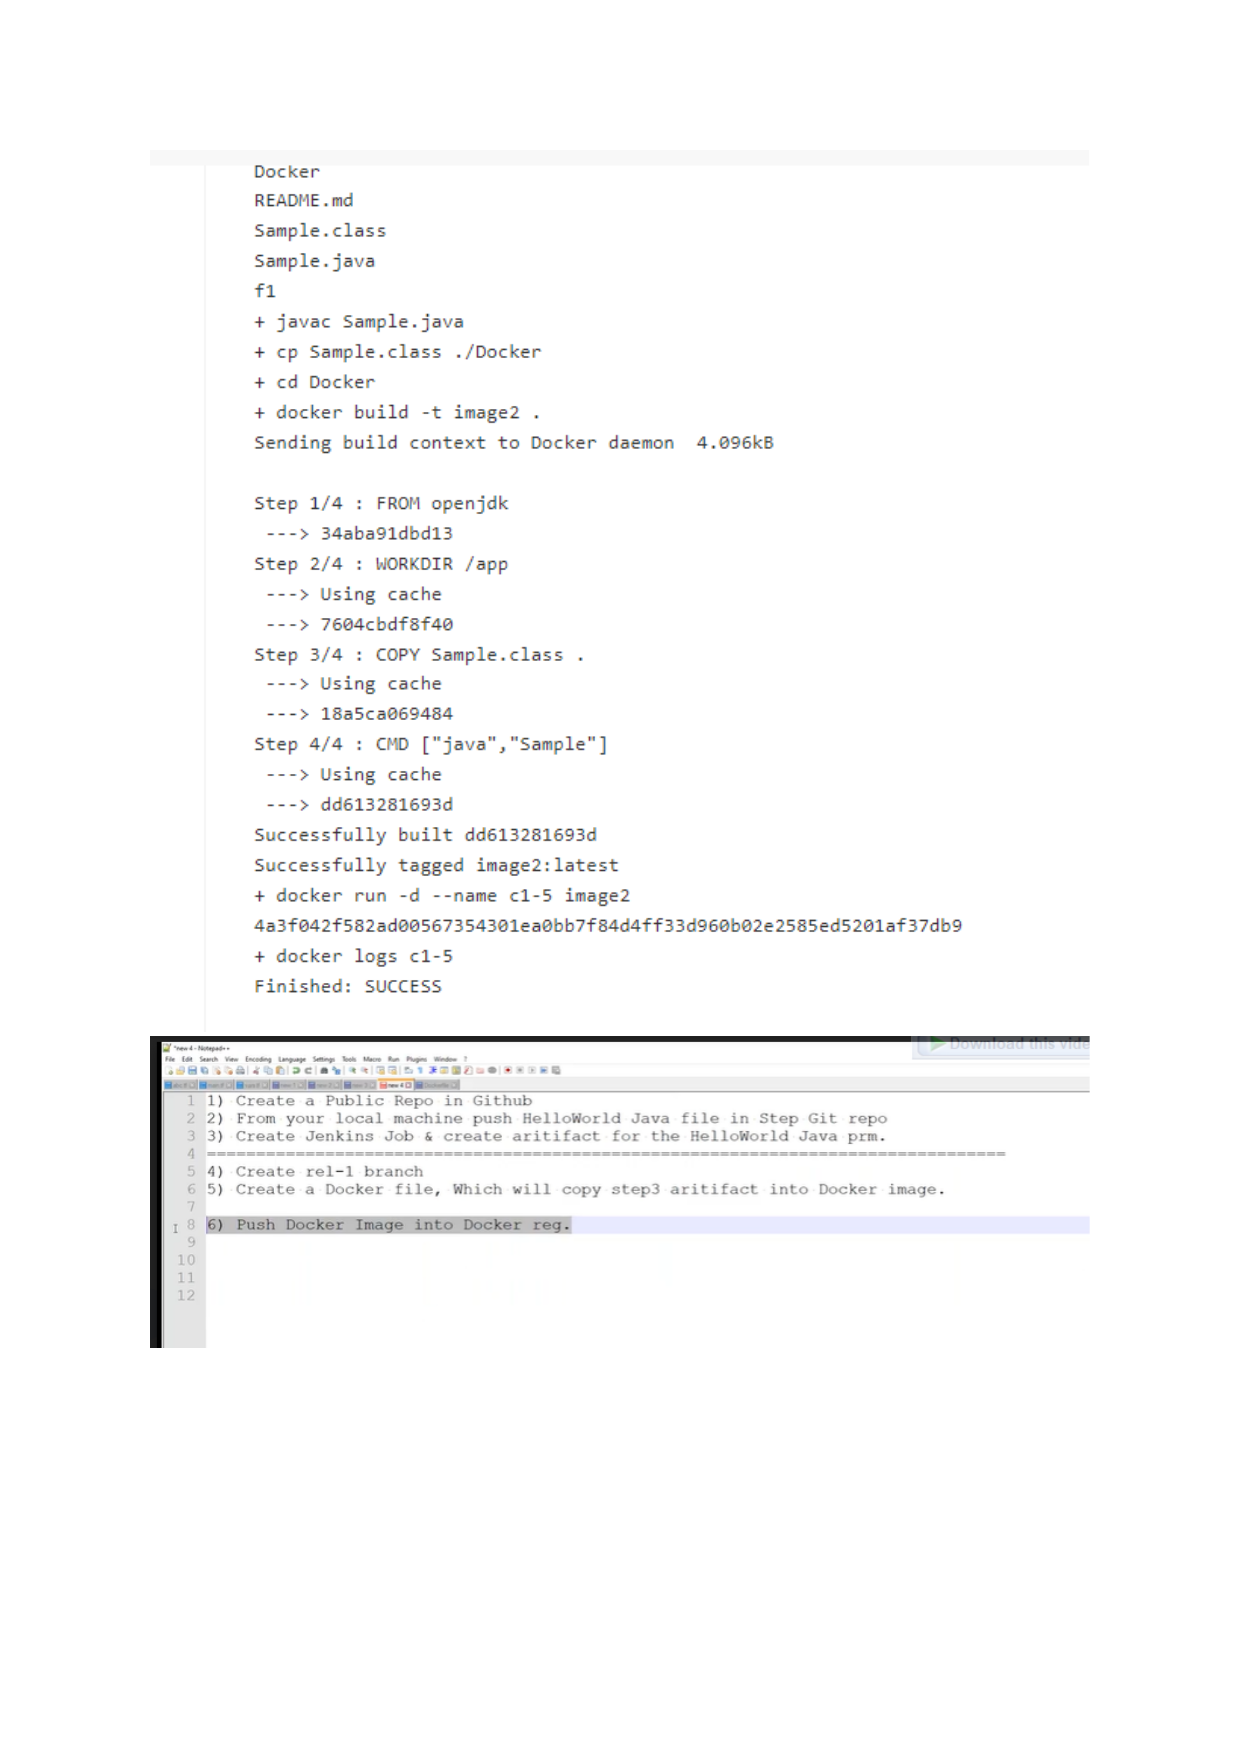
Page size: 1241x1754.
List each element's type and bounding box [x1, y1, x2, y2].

picture [150, 1036, 1090, 1348]
picture [150, 150, 1090, 1032]
